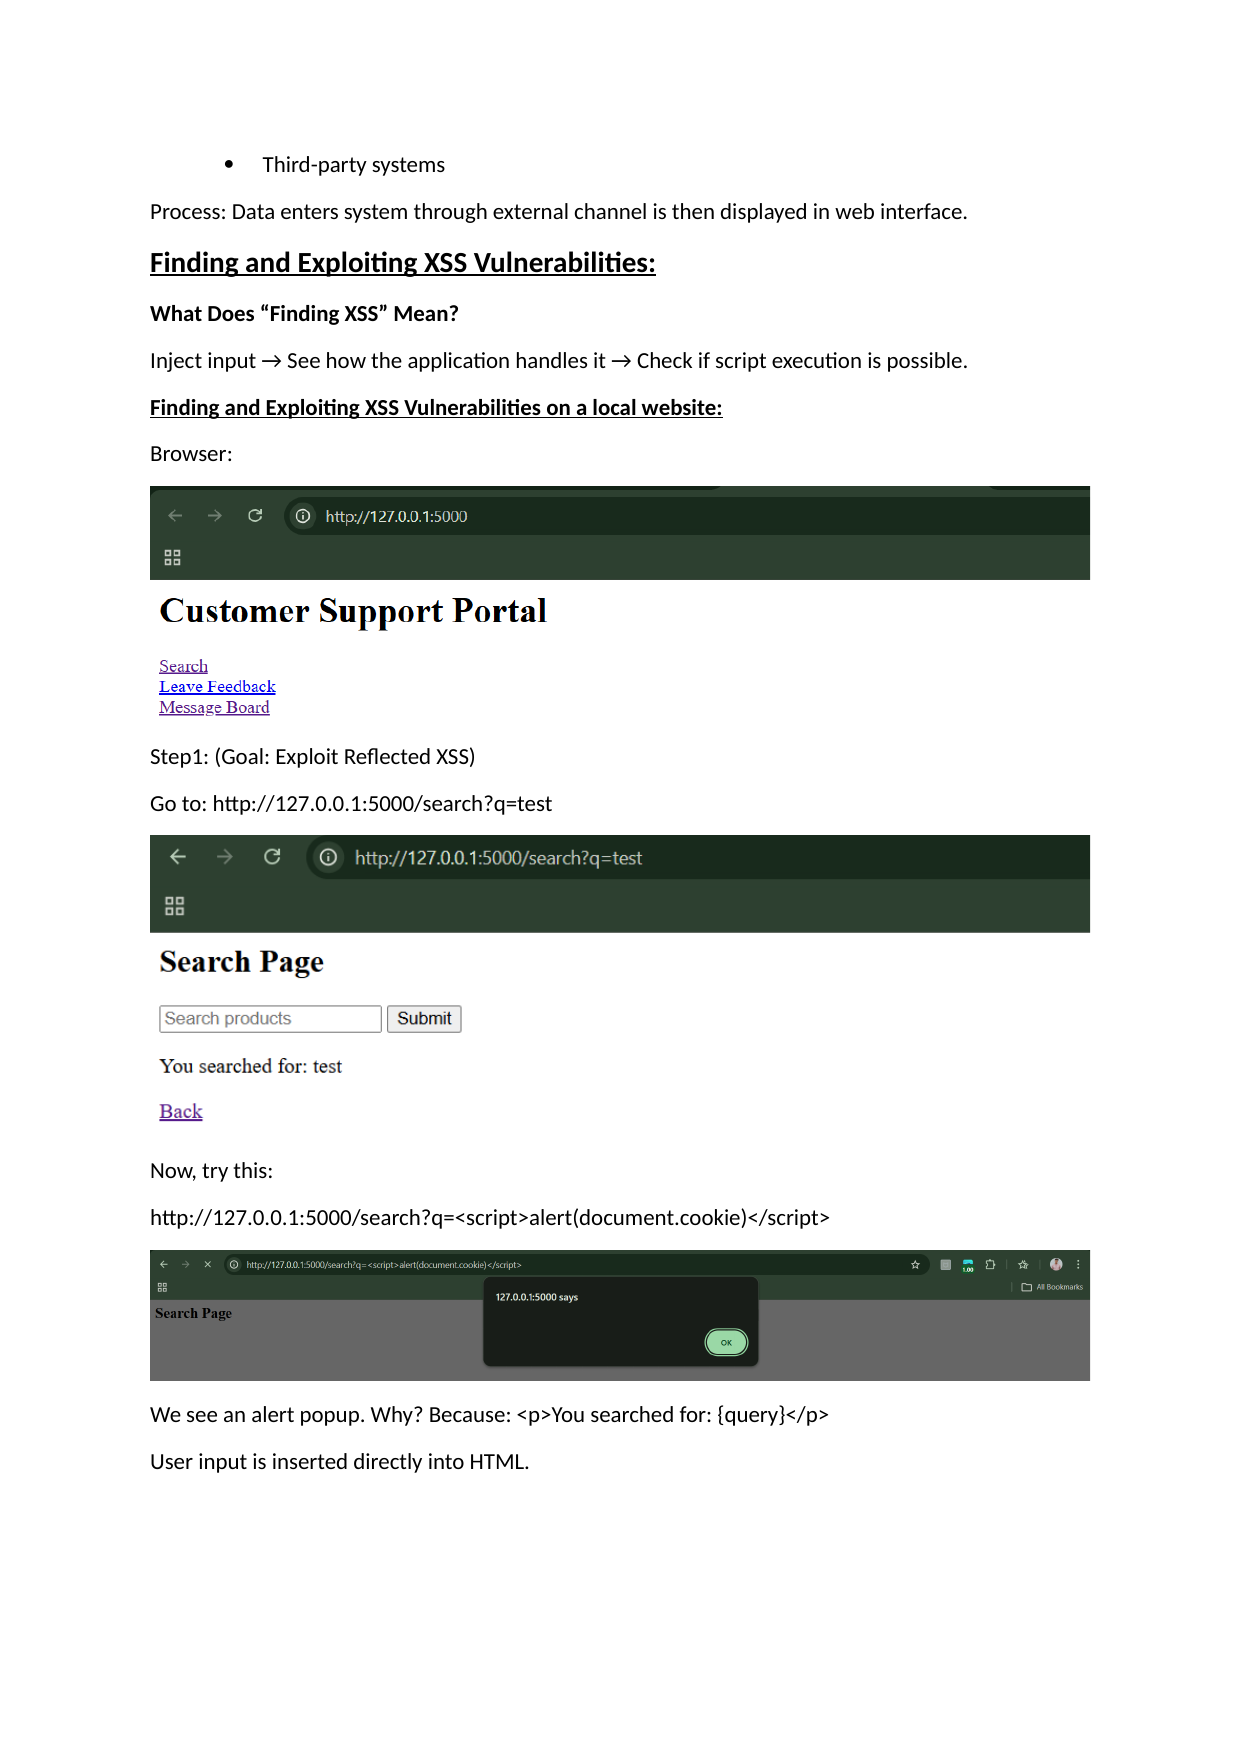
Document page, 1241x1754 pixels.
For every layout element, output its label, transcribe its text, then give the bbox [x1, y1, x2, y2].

text Browser: [150, 439, 1090, 467]
text Process: Data enters system through external channel is then displayed in web interface. [150, 197, 1090, 225]
text Step1: (Goal: Exploit Reflected XSS) [150, 742, 1090, 770]
text Now, try this: [150, 1156, 1090, 1184]
text Finding and Exploiting XSS Vulnerabilities: [150, 244, 1090, 279]
text Finding and Exploiting XSS Vulnerabilities on a local website: [150, 393, 1090, 421]
text Inject input → See how the application handles it → Check if script execution is possible. [150, 346, 1090, 374]
picture [150, 835, 1091, 1138]
text What Does “Finding XSS” Mean? [150, 299, 1090, 327]
picture [150, 486, 1091, 724]
text User input is inserted directly into HTML. [150, 1447, 1090, 1475]
list Third-party systems [225, 150, 1090, 178]
text We see an alert popup. Why? Because: <p>You searched for: {query}</p> [150, 1400, 1090, 1428]
text Go to: http://127.0.0.1:5000/search?q=test [150, 789, 1090, 817]
text http://127.0.0.1:5000/search?q=<script>alert(document.cookie)</script> [150, 1203, 1090, 1231]
picture [150, 1250, 1091, 1381]
